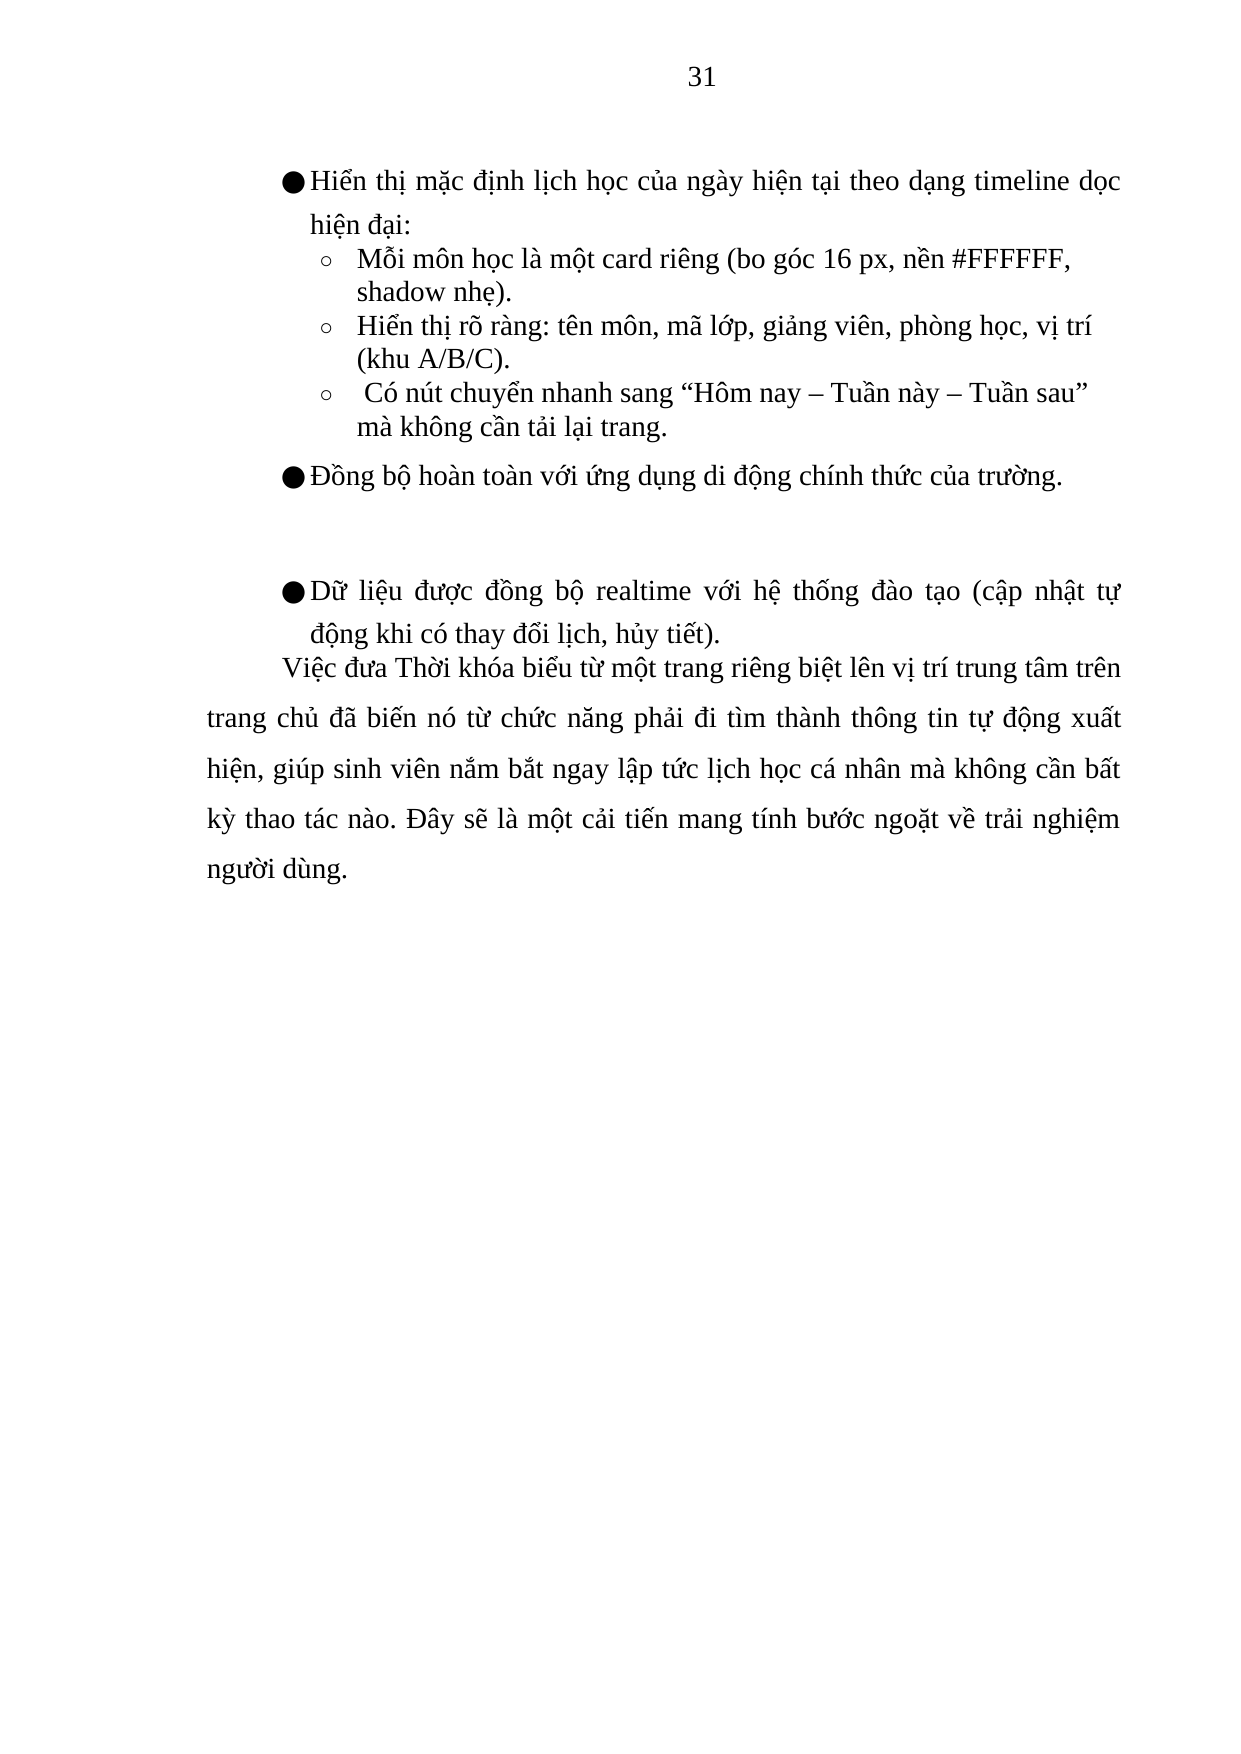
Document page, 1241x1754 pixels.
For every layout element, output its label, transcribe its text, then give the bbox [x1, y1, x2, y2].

list Hiển thị mặc định lịch học của ngày hiện tại theo dạng timeline dọc hiện đại: [281, 148, 1122, 241]
list Hiển thị rõ ràng: tên môn, mã lớp, giảng viên, phòng học, vị trí (khu A/B/C). [319, 308, 1122, 375]
list Đồng bộ hoàn toàn với ứng dụng di động chính thức của trường. [281, 442, 1122, 502]
list Có nút chuyển nhanh sang “Hôm nay – Tuần này – Tuần sau” mà không cần tải lại trang. [319, 375, 1122, 442]
text Việc đưa Thời khóa biểu từ một trang riêng biệt lên vị trí trung tâm trên trang chủ đã biến nó từ chức năng phải đi tìm thành thông tin tự động xuất hiện, giúp sinh viên nắm bắt ngay lập tức lịch học cá nhân mà không cần bất kỳ thao tác nào. Đây sẽ là một cải tiến mang tính bước ngoặt về trải nghiệm người dùng. [207, 650, 1122, 885]
list Mỗi môn học là một card riêng (bo góc 16 px, nền #FFFFFF, shadow nhẹ). [319, 241, 1122, 308]
list Dữ liệu được đồng bộ realtime với hệ thống đào tạo (cập nhật tự động khi có thay đổi lịch, hủy tiết). [281, 557, 1122, 650]
